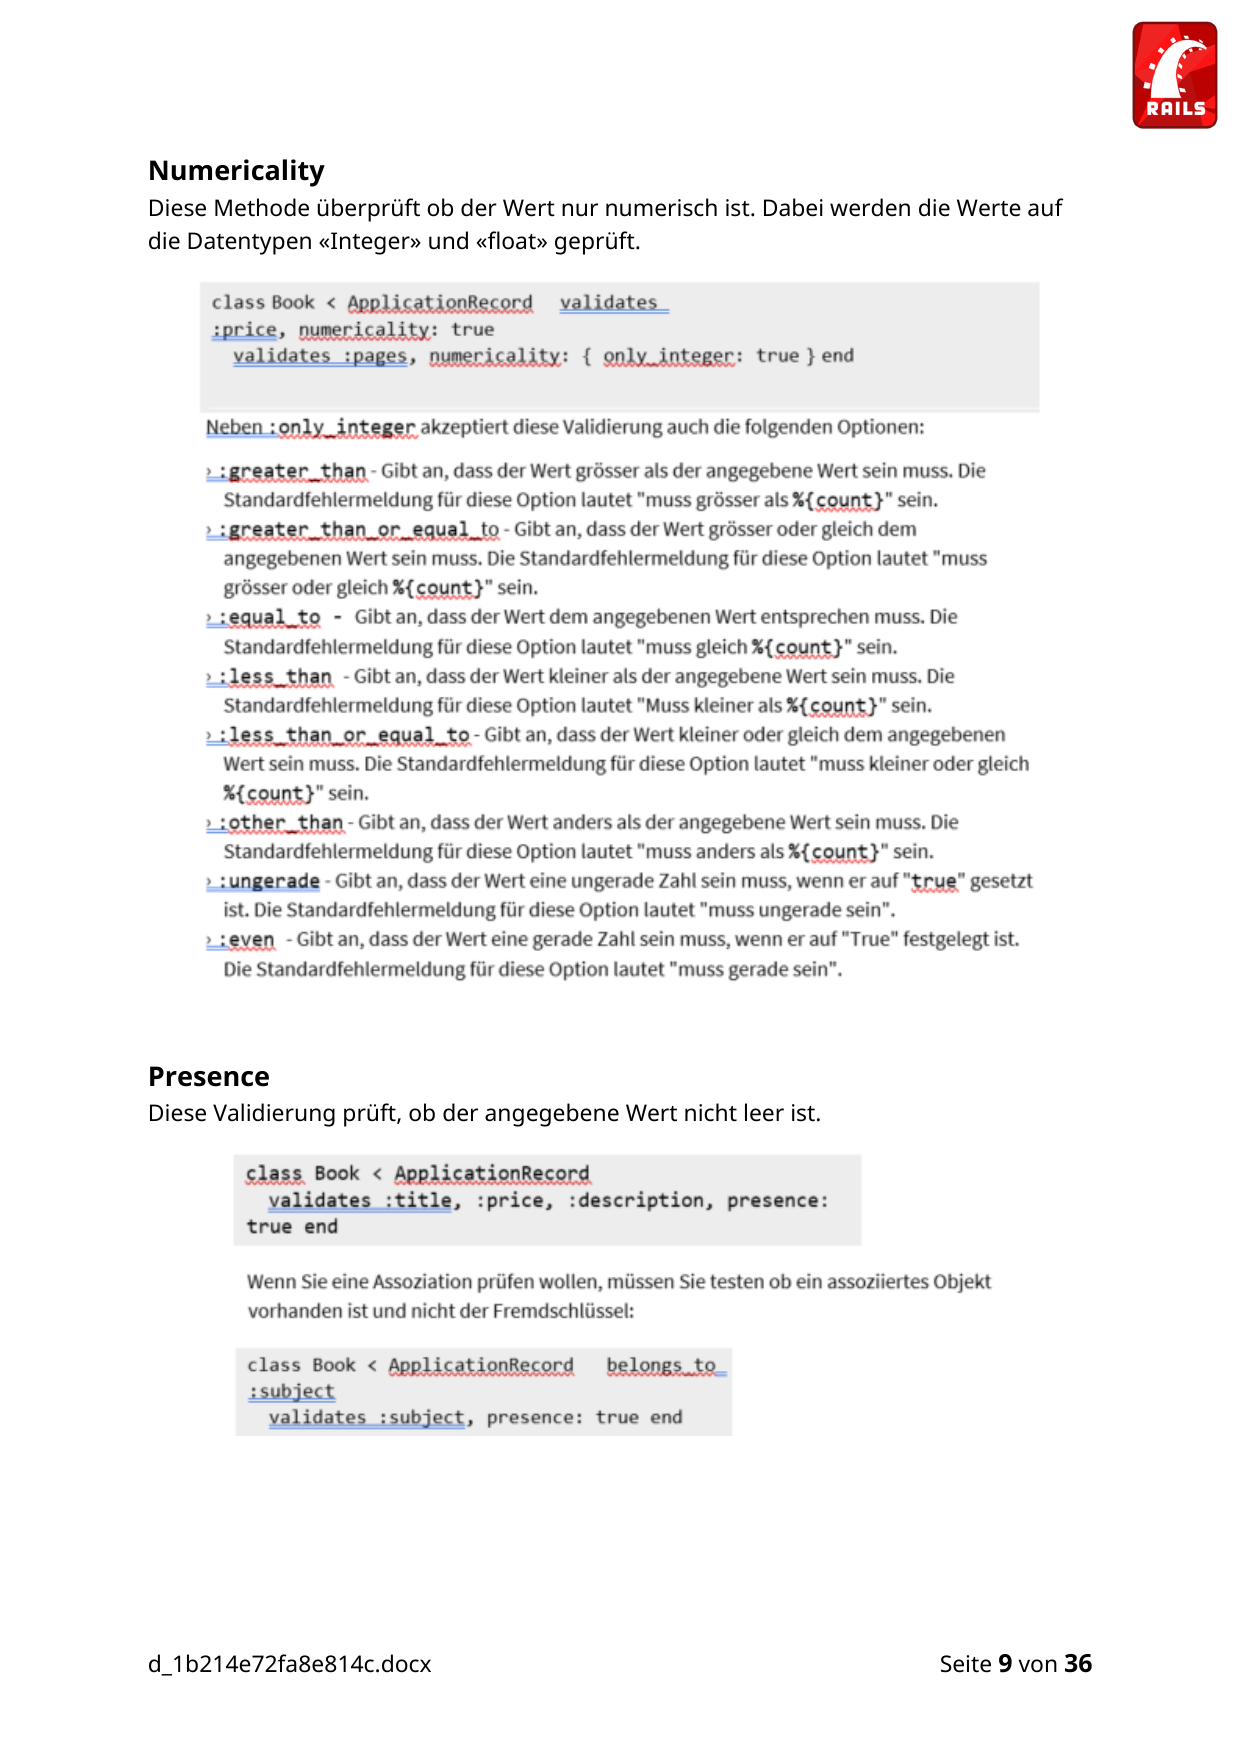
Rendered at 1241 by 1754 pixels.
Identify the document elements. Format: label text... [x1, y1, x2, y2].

text Diese Methode überprüft ob der Wert nur numerisch ist. Dabei werden die Werte auf die Datentypen «Integer» und «float» geprüft. [148, 192, 1093, 257]
picture [1125, 13, 1223, 133]
subtitle Numericality [148, 152, 1093, 189]
picture [229, 1149, 1008, 1436]
picture [197, 275, 1042, 1023]
text Diese Validierung prüft, ob der angegebene Wert nicht leer ist. [148, 1097, 1093, 1129]
